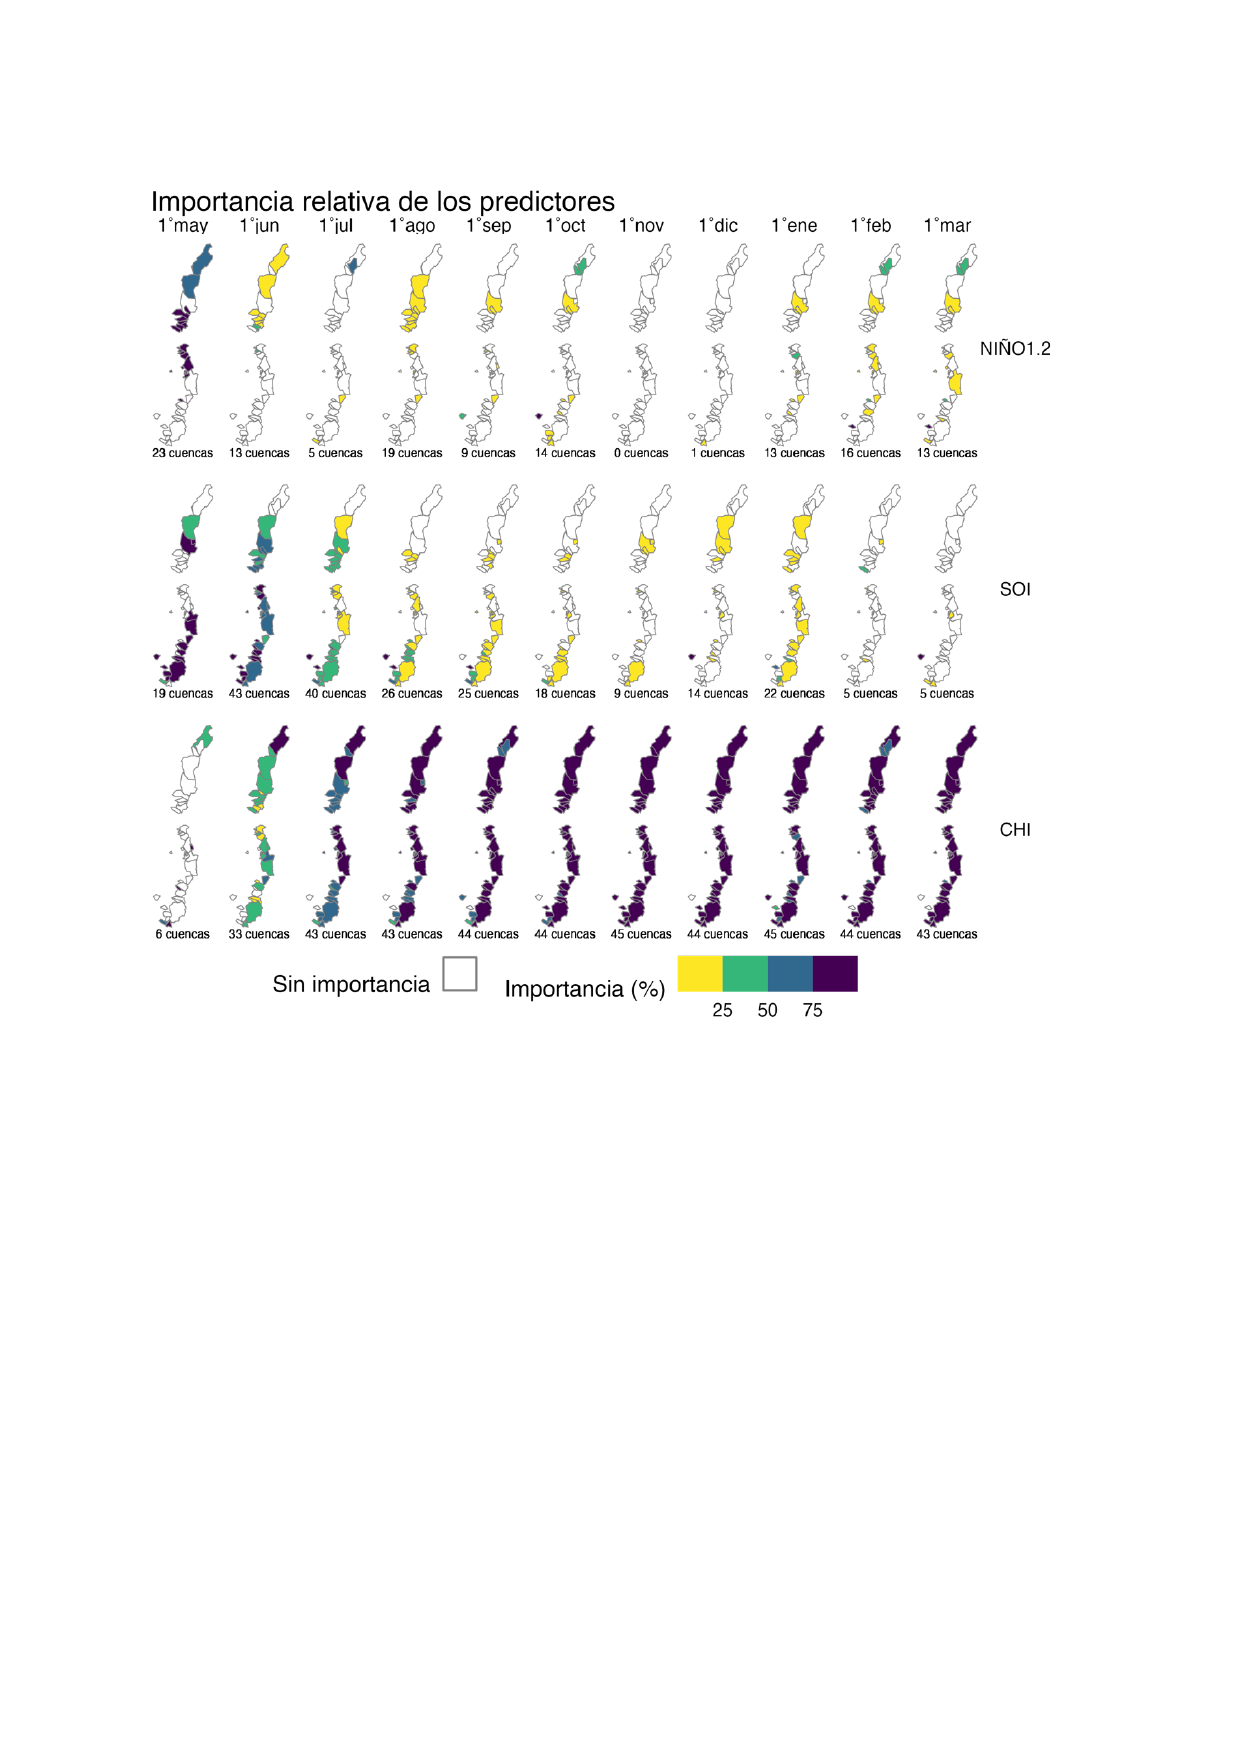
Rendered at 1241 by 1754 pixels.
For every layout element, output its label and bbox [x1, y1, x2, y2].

picture [150, 150, 1050, 1050]
